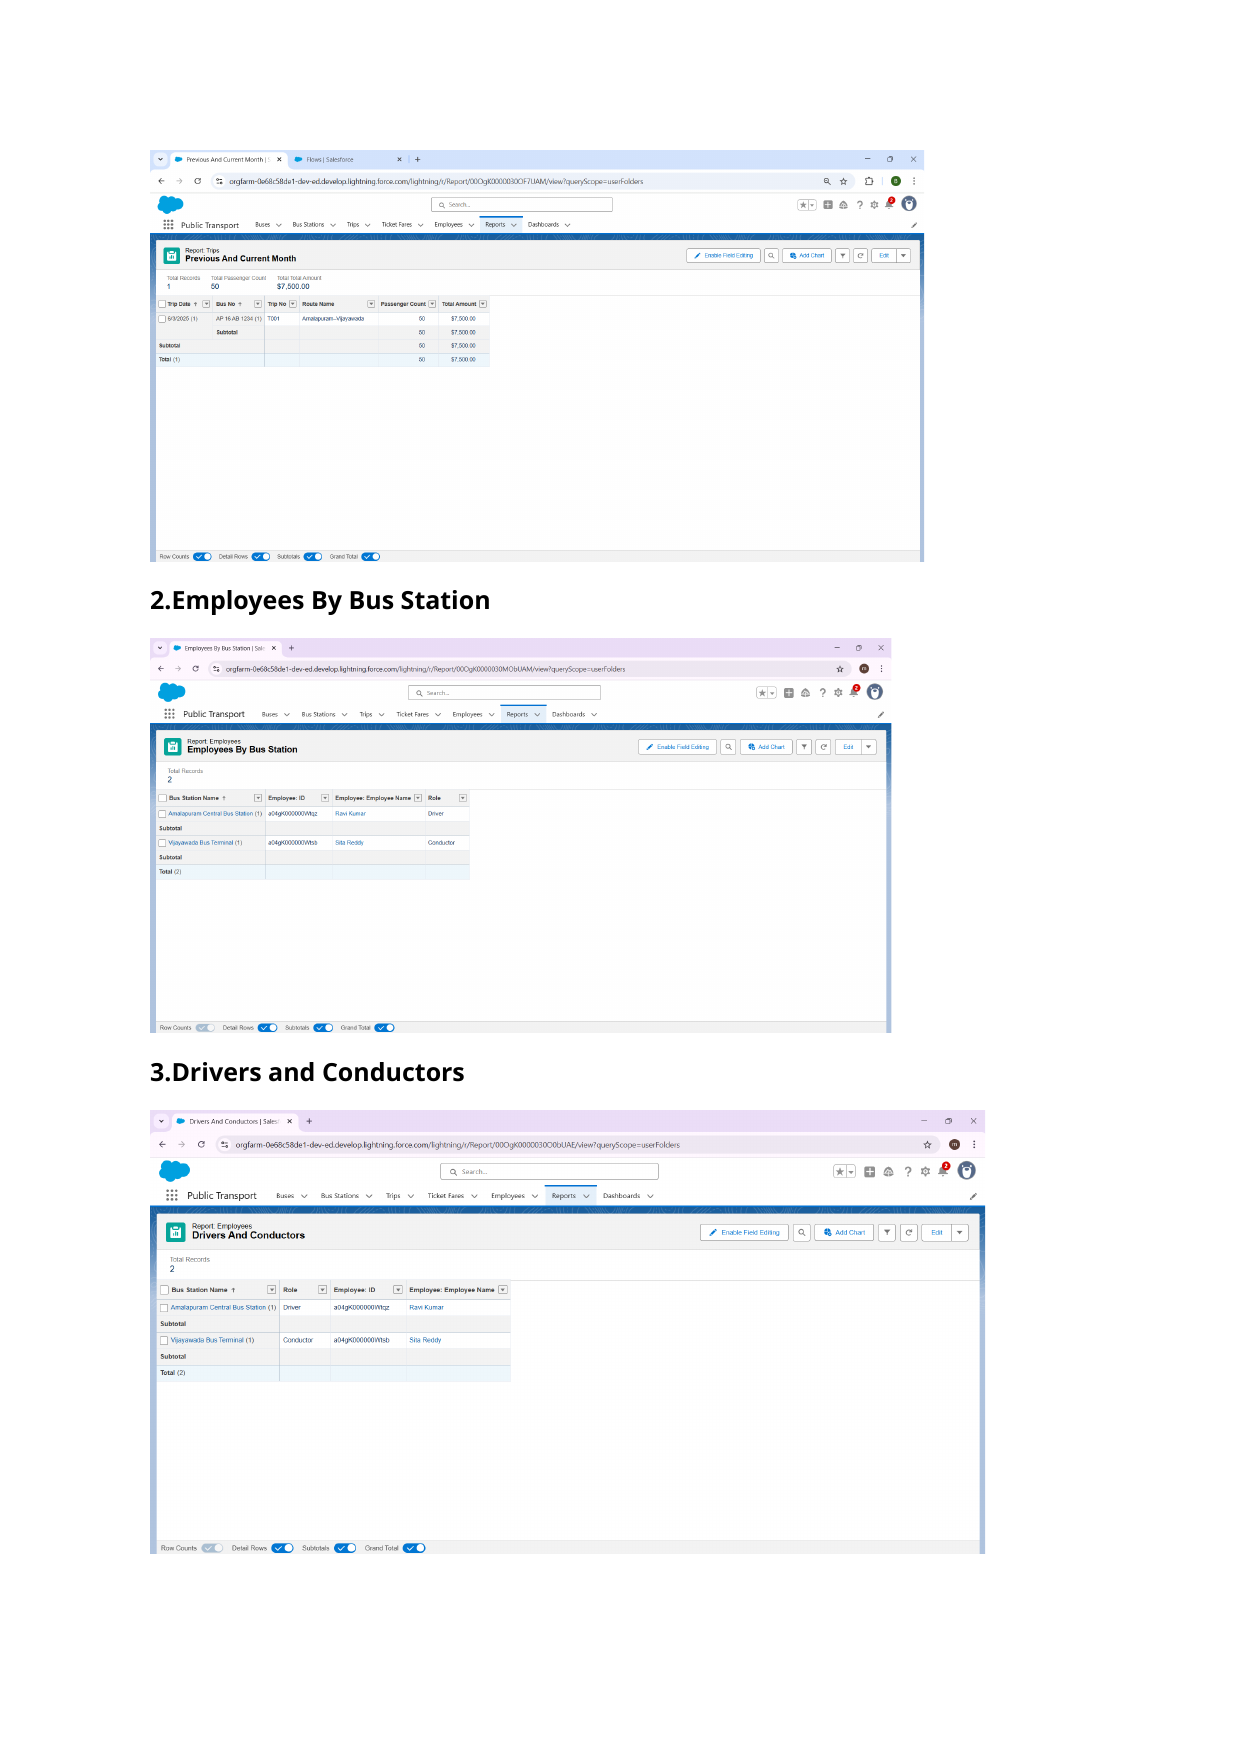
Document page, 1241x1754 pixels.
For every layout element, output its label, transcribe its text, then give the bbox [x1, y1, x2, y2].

text 3.Drivers and Conductors [150, 1054, 1090, 1088]
picture [150, 1110, 986, 1554]
picture [150, 638, 892, 1033]
picture [150, 150, 925, 562]
text 2.Employees By Bus Station [150, 583, 1090, 617]
